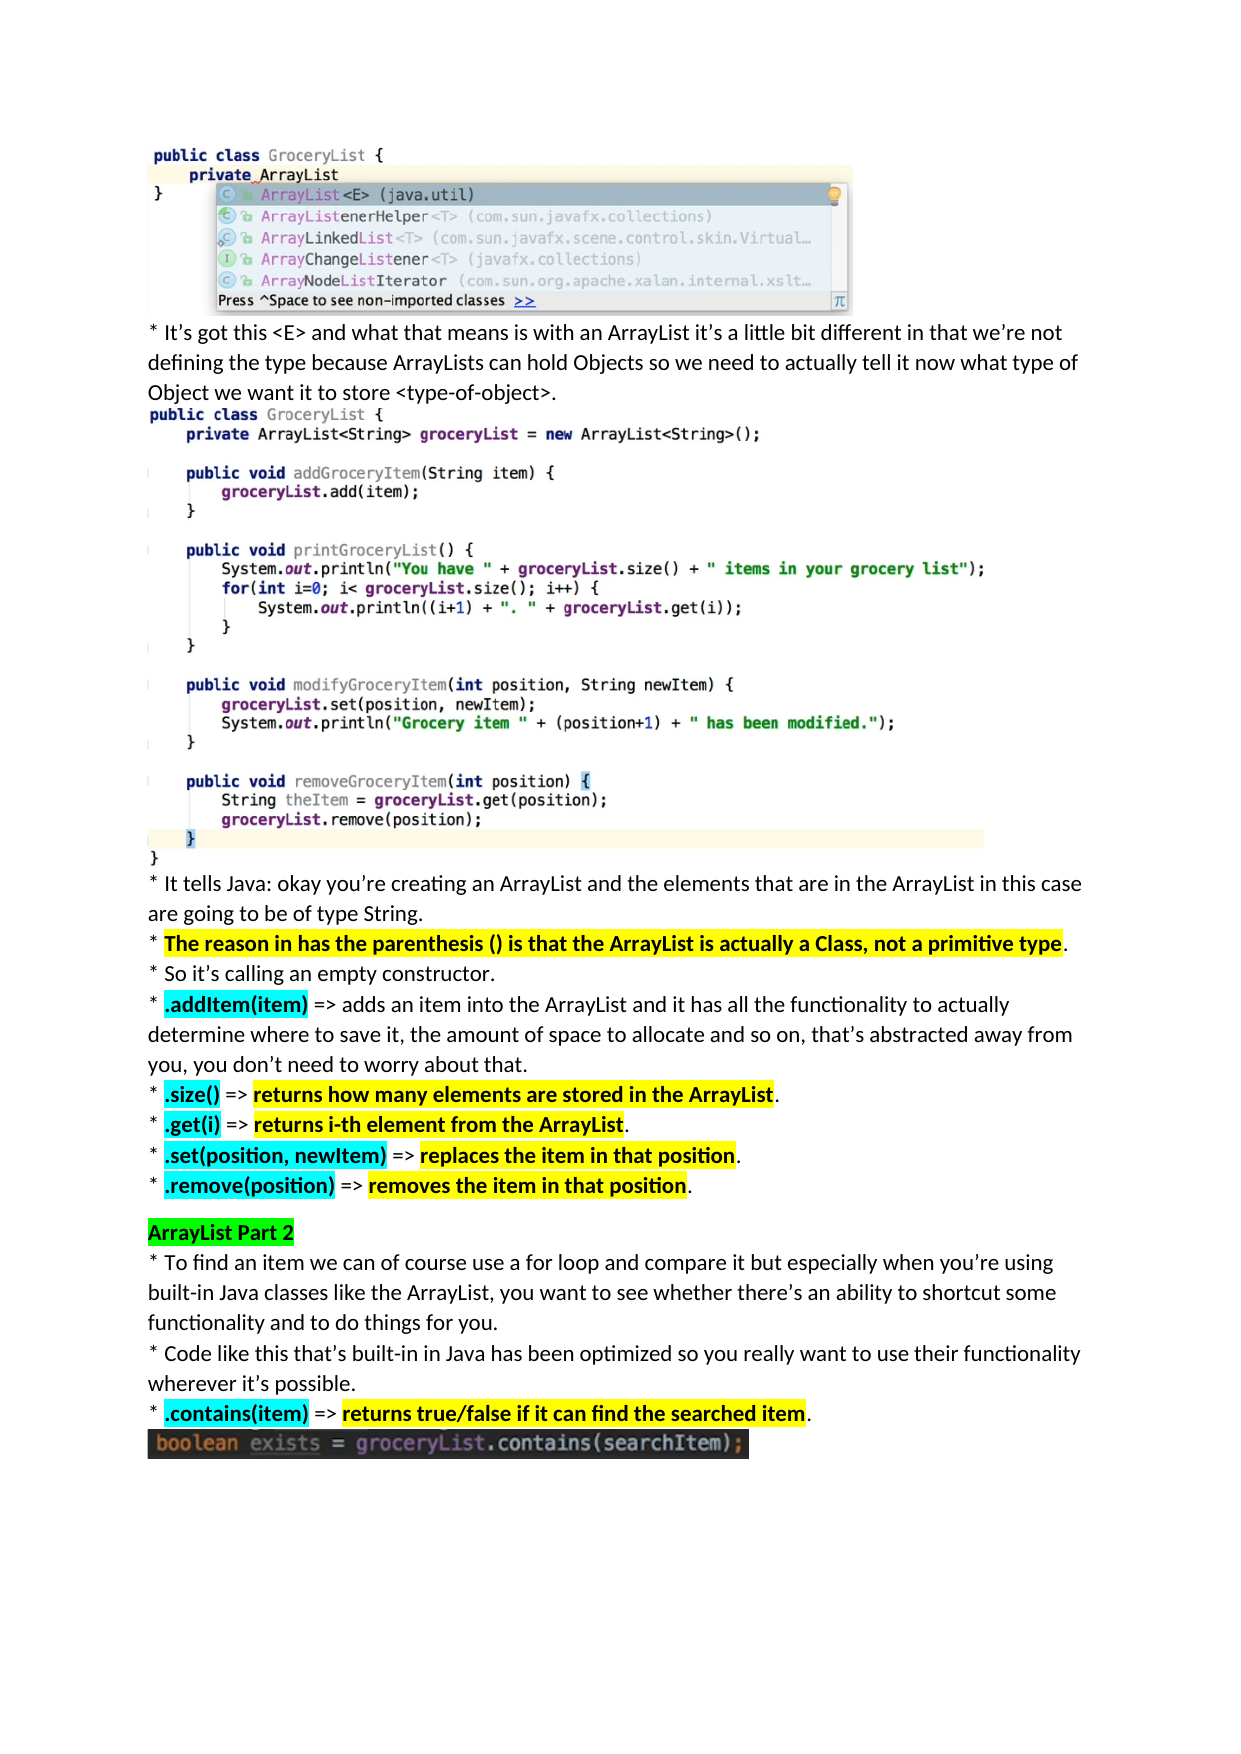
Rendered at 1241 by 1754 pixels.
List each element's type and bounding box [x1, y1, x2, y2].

text [148, 148, 1093, 1199]
picture [147, 1429, 749, 1459]
picture [147, 147, 854, 316]
text [148, 1218, 1093, 1459]
picture [147, 408, 984, 867]
